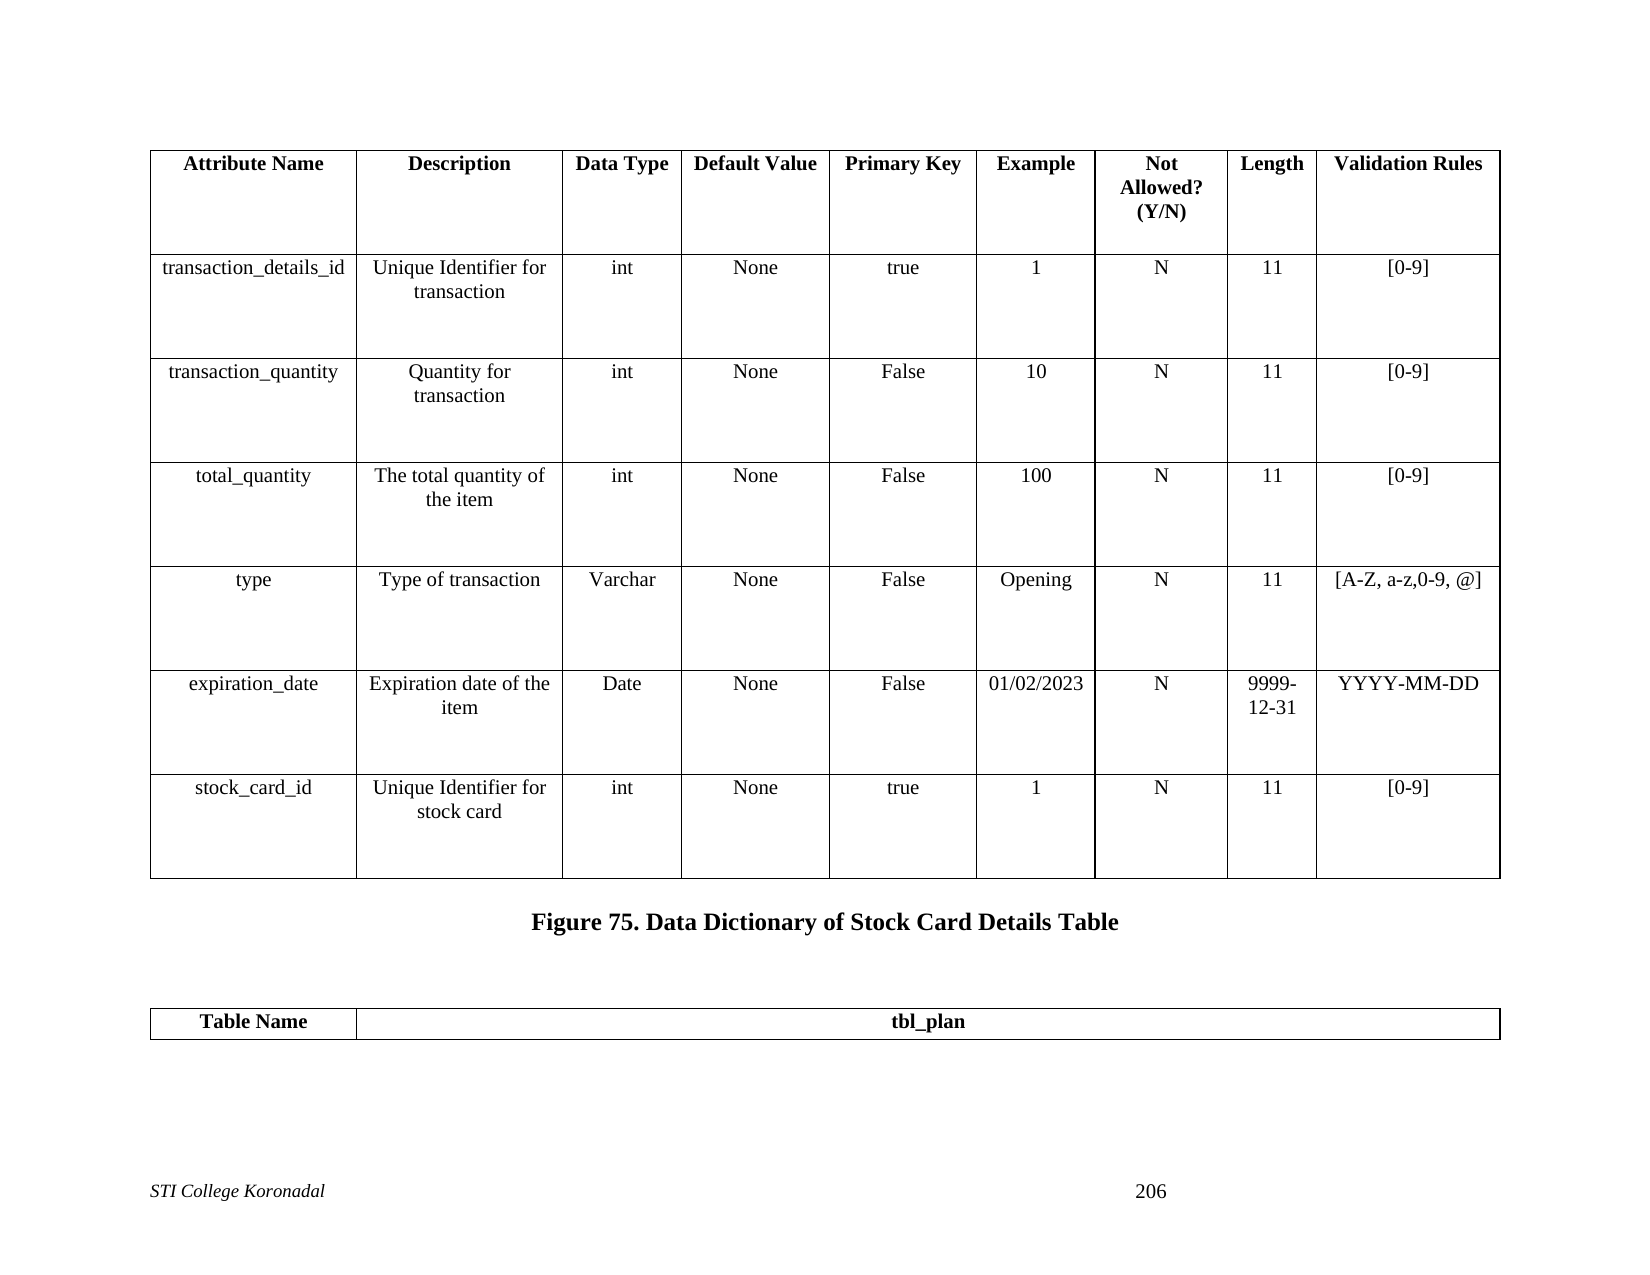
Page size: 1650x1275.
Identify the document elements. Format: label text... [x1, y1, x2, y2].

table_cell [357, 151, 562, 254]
text Figure 75. Data Dictionary of Stock Card Details Table [150, 907, 1500, 936]
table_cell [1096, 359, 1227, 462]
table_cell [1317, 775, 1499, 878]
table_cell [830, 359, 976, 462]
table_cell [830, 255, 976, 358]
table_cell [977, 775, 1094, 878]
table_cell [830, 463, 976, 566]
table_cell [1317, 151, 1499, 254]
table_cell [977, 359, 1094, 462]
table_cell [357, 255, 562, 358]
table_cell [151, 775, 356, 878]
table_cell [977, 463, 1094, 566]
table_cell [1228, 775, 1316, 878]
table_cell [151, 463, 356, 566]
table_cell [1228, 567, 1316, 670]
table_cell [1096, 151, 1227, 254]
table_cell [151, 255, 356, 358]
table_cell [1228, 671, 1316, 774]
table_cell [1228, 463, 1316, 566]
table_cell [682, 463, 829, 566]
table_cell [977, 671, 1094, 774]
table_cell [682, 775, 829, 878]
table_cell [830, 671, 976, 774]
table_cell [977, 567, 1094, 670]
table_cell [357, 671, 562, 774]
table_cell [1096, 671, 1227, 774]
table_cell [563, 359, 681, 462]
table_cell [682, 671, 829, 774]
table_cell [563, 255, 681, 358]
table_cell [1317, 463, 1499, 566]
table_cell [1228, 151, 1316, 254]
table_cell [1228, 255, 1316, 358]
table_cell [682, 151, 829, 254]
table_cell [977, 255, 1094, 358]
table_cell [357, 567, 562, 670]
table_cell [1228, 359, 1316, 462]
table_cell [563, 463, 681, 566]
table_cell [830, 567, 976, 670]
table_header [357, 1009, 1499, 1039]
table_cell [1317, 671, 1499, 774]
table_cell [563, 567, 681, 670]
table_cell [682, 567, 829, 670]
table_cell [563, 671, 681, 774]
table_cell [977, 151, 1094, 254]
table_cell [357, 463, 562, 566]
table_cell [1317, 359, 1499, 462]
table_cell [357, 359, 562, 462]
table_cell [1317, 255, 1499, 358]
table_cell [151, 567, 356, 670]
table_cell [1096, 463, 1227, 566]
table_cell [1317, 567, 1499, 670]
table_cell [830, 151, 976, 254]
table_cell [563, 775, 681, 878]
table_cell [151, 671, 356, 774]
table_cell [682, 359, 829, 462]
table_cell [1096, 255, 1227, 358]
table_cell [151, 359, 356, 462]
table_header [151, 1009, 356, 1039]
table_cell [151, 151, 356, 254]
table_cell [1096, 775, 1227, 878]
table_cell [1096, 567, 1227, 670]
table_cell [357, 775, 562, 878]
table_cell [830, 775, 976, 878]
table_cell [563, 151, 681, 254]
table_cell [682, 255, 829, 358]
